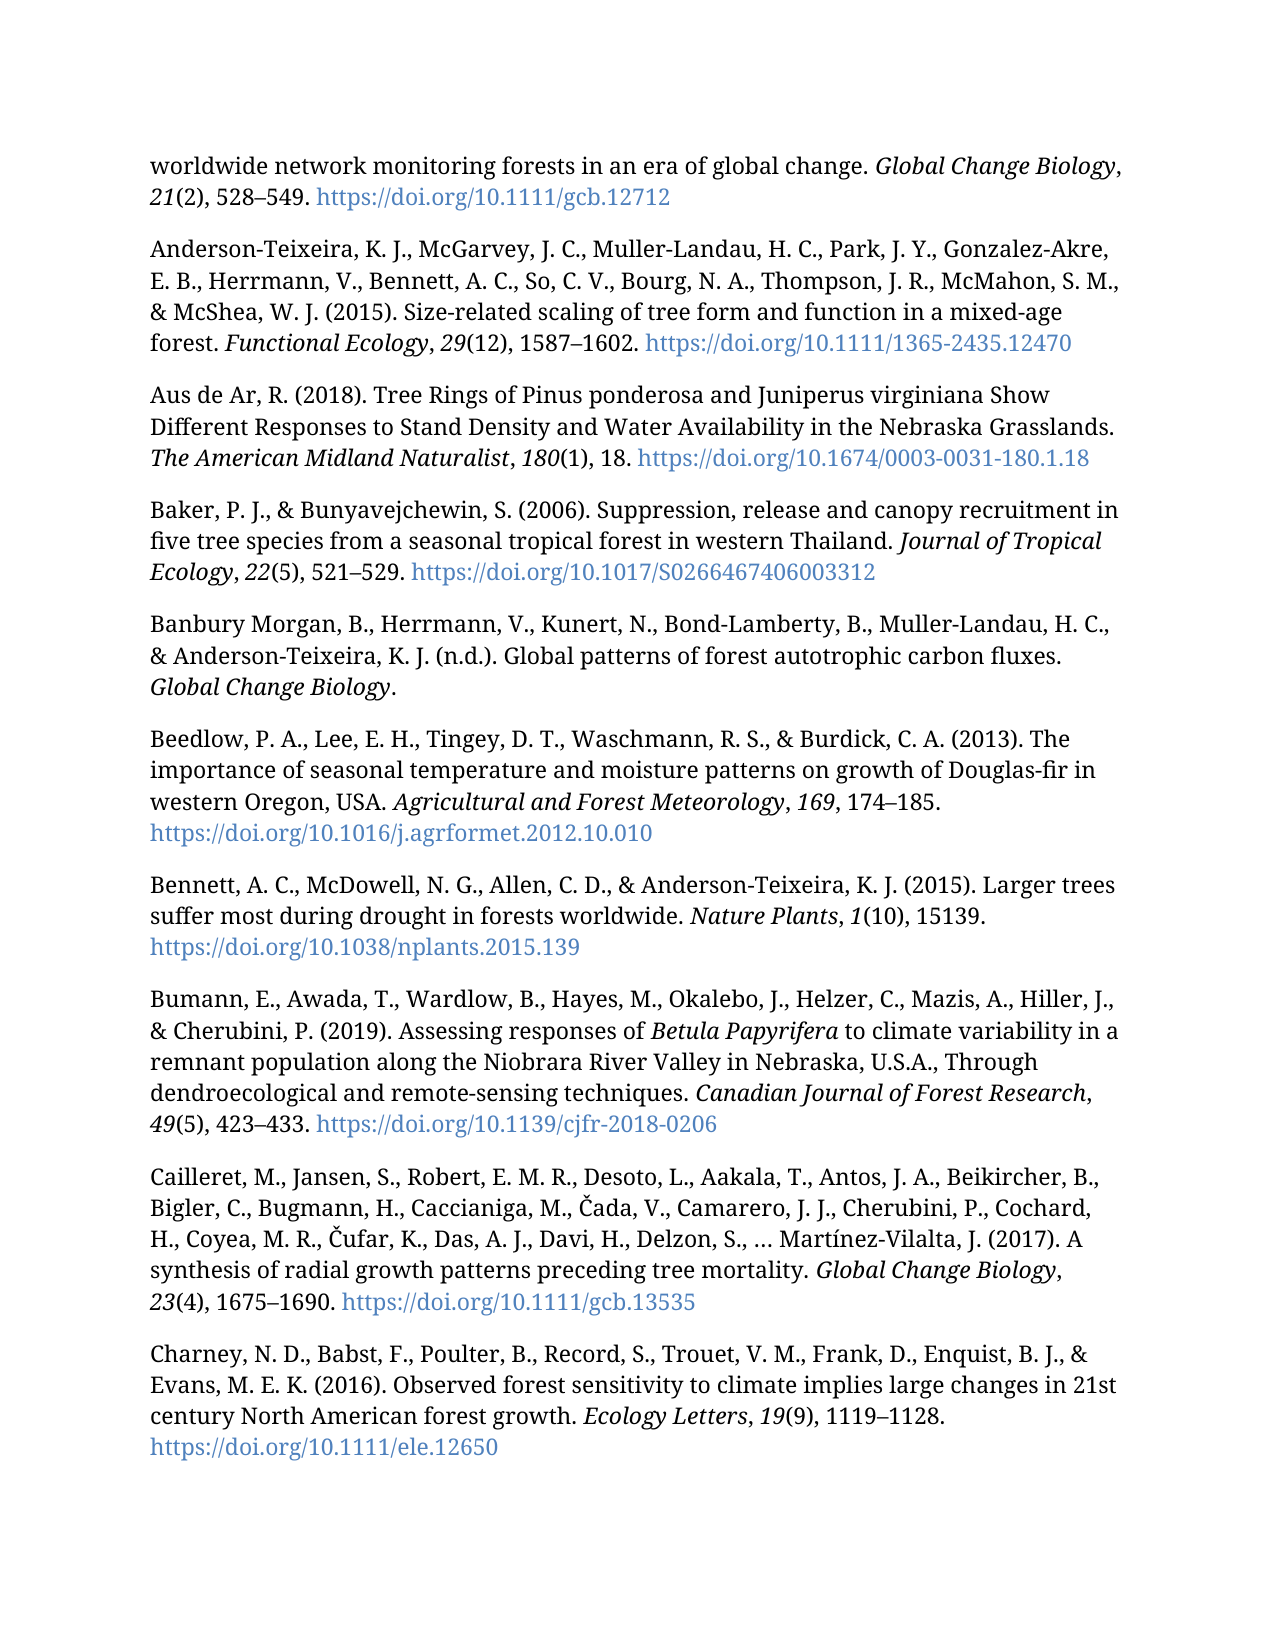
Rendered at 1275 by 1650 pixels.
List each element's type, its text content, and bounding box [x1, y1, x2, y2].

text Bennett, A. C., McDowell, N. G., Allen, C. D., & Anderson-Teixeira, K. J. (2015). Larger trees suffer most during drought in forests worldwide. Nature Plants, 1(10), 15139. https://doi.org/10.1038/nplants.2015.139 [150, 869, 1125, 962]
text Aus de Ar, R. (2018). Tree Rings of Pinus ponderosa and Juniperus virginiana Show Different Responses to Stand Density and Water Availability in the Nebraska Grasslands. The American Midland Naturalist, 180(1), 18. https://doi.org/10.1674/0003-0031-180.1.18 [150, 379, 1125, 473]
text Beedlow, P. A., Lee, E. H., Tingey, D. T., Waschmann, R. S., & Burdick, C. A. (2013). The importance of seasonal temperature and moisture patterns on growth of Douglas-fir in western Oregon, USA. Agricultural and Forest Meteorology, 169, 174–185. https://doi.org/10.1016/j.agrformet.2012.10.010 [150, 723, 1125, 848]
text Anderson-Teixeira, K. J., McGarvey, J. C., Muller-Landau, H. C., Park, J. Y., Gonzalez-Akre, E. B., Herrmann, V., Bennett, A. C., So, C. V., Bourg, N. A., Thompson, J. R., McMahon, S. M., & McShea, W. J. (2015). Size-related scaling of tree form and function in a mixed-age forest. Functional Ecology, 29(12), 1587–1602. https://doi.org/10.1111/1365-2435.12470 [150, 233, 1125, 358]
text Cailleret, M., Jansen, S., Robert, E. M. R., Desoto, L., Aakala, T., Antos, J. A., Beikircher, B., Bigler, C., Bugmann, H., Caccianiga, M., Čada, V., Camarero, J. J., Cherubini, P., Cochard, H., Coyea, M. R., Čufar, K., Das, A. J., Davi, H., Delzon, S., … Martínez-Vilalta, J. (2017). A synthesis of radial growth patterns preceding tree mortality. Global Change Biology, 23(4), 1675–1690. https://doi.org/10.1111/gcb.13535 [150, 1160, 1125, 1317]
text Banbury Morgan, B., Herrmann, V., Kunert, N., Bond-Lamberty, B., Muller-Landau, H. C., & Anderson-Teixeira, K. J. (n.d.). Global patterns of forest autotrophic carbon fluxes. Global Change Biology. [150, 608, 1125, 702]
text Charney, N. D., Babst, F., Poulter, B., Record, S., Trouet, V. M., Frank, D., Enquist, B. J., & Evans, M. E. K. (2016). Observed forest sensitivity to climate implies large changes in 21st century North American forest growth. Ecology Letters, 19(9), 1119–1128. https://doi.org/10.1111/ele.12650 [150, 1337, 1125, 1462]
text Bumann, E., Awada, T., Wardlow, B., Hayes, M., Okalebo, J., Helzer, C., Mazis, A., Hiller, J., & Cherubini, P. (2019). Assessing responses of Betula Papyrifera to climate variability in a remnant population along the Niobrara River Valley in Nebraska, U.S.A., Through dendroecological and remote-sensing techniques. Canadian Journal of Forest Research, 49(5), 423–433. https://doi.org/10.1139/cjfr-2018-0206 [150, 983, 1125, 1139]
text Baker, P. J., & Bunyavejchewin, S. (2006). Suppression, release and canopy recruitment in five tree species from a seasonal tropical forest in western Thailand. Journal of Tropical Ecology, 22(5), 521–529. https://doi.org/10.1017/S0266467406003312 [150, 494, 1125, 587]
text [150, 150, 1125, 212]
